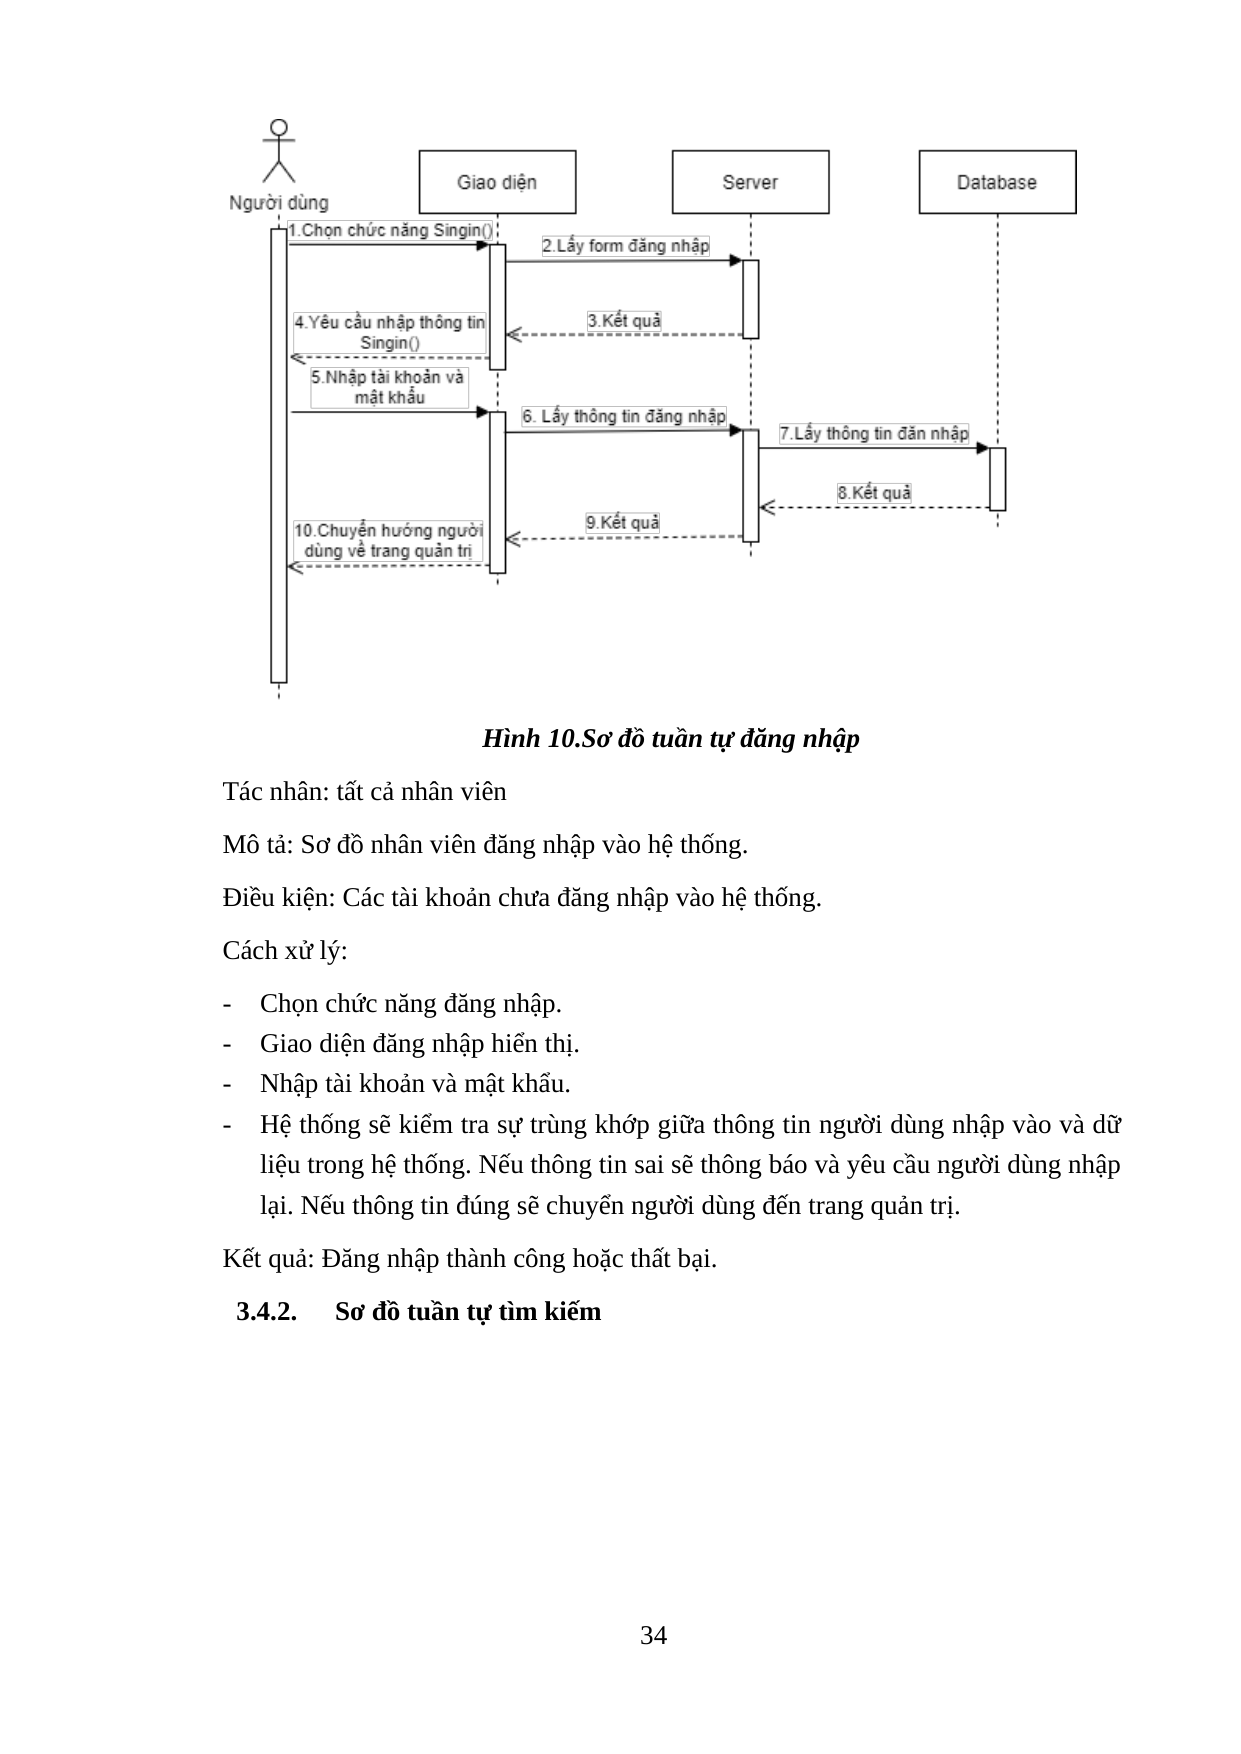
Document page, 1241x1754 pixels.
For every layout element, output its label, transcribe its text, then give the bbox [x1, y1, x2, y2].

text Cách xử lý: [185, 934, 1122, 965]
list Giao diện đăng nhập hiển thị. [222, 1027, 1122, 1058]
list Chọn chức năng đăng nhập. [222, 987, 1122, 1018]
text Hình 10.Sơ đồ tuần tự đăng nhập [185, 722, 1122, 753]
list Hệ thống sẽ kiểm tra sự trùng khớp giữa thông tin người dùng nhập vào và dữ liệu trong hệ thống. Nếu thông tin sai sẽ thông báo và yêu cầu người dùng nhập lại. Nếu thông tin đúng sẽ chuyển người dùng đến trang quản trị. [222, 1108, 1122, 1220]
list Nhập tài khoản và mật khẩu. [222, 1067, 1122, 1099]
text Mô tả: Sơ đồ nhân viên đăng nhập vào hệ thống. [185, 828, 1122, 859]
text Điều kiện: Các tài khoản chưa đăng nhập vào hệ thống. [185, 881, 1122, 912]
picture [230, 119, 1077, 701]
list Sơ đồ tuần tự tìm kiếm [297, 1294, 1122, 1326]
text Tác nhân: tất cả nhân viên [185, 775, 1122, 806]
text Kết quả: Đăng nhập thành công hoặc thất bại. [222, 1242, 1122, 1273]
